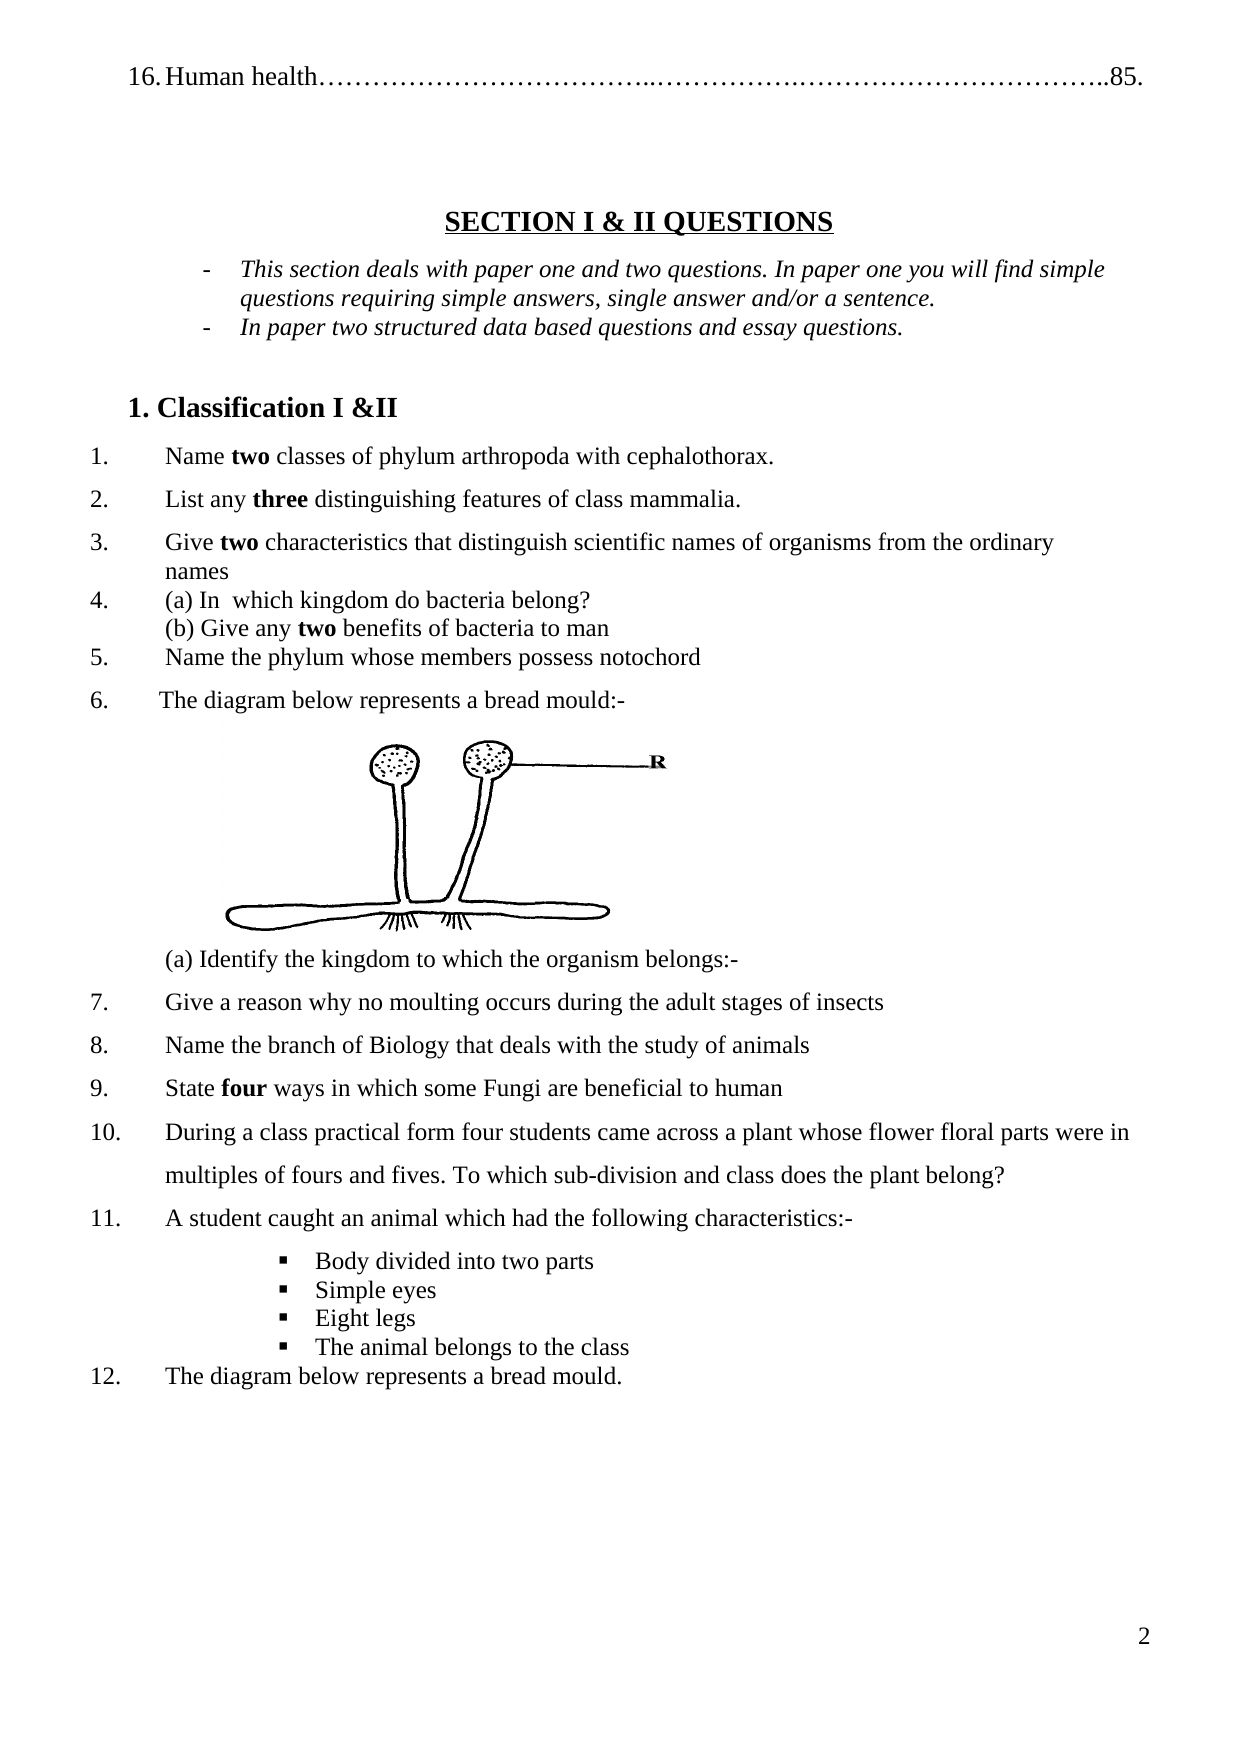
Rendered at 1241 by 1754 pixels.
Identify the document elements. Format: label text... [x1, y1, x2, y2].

list The animal belongs to the class [277, 1332, 1150, 1361]
text 11. A student caught an animal which had the following characteristics:- [90, 1203, 1150, 1232]
text 12. The diagram below represents a bread mould. [90, 1361, 1150, 1390]
text 2. List any three distinguishing features of class mammalia. [90, 484, 1150, 513]
text 7. Give a reason why no moulting occurs during the adult stages of insects [90, 987, 1150, 1016]
list Body divided into two parts [277, 1246, 1150, 1275]
text 8. Name the branch of Biology that deals with the study of animals [90, 1030, 1150, 1059]
text 5. Name the phylum whose members possess notochord [90, 642, 1150, 671]
text 6. The diagram below represents a bread mould:- [90, 685, 1150, 714]
list This section deals with paper one and two questions. In paper one you will find simple questions requiring simple answers, single answer and/or a sentence. [202, 254, 1150, 312]
list In paper two structured data based questions and essay questions. [202, 312, 1150, 340]
text names [90, 556, 1150, 585]
text (b) Give any two benefits of bacteria to man [90, 613, 1150, 642]
text 3. Give two characteristics that distinguish scientific names of organisms from the ordinary [90, 527, 1150, 556]
text (a) Identify the kingdom to which the organism belongs:- [90, 944, 1150, 973]
list Eight legs [277, 1303, 1150, 1332]
text 9. State four ways in which some Fungi are beneficial to human [90, 1073, 1150, 1102]
text 1. Name two classes of phylum arthropoda with cephalothorax. [90, 441, 1150, 470]
text multiples of fours and fives. To which sub-division and class does the plant belong? [90, 1160, 1150, 1188]
text 4. (a) In which kingdom do bacteria belong? [90, 585, 1150, 613]
text 10. During a class practical form four students came across a plant whose flower floral parts were in [90, 1117, 1150, 1145]
text SECTION I & II QUESTIONS [127, 204, 1150, 237]
list Simple eyes [277, 1275, 1150, 1303]
text 1. Classification I &II [127, 391, 1150, 424]
list Human health………………………………..…………….……………………………..85. [127, 60, 1150, 91]
